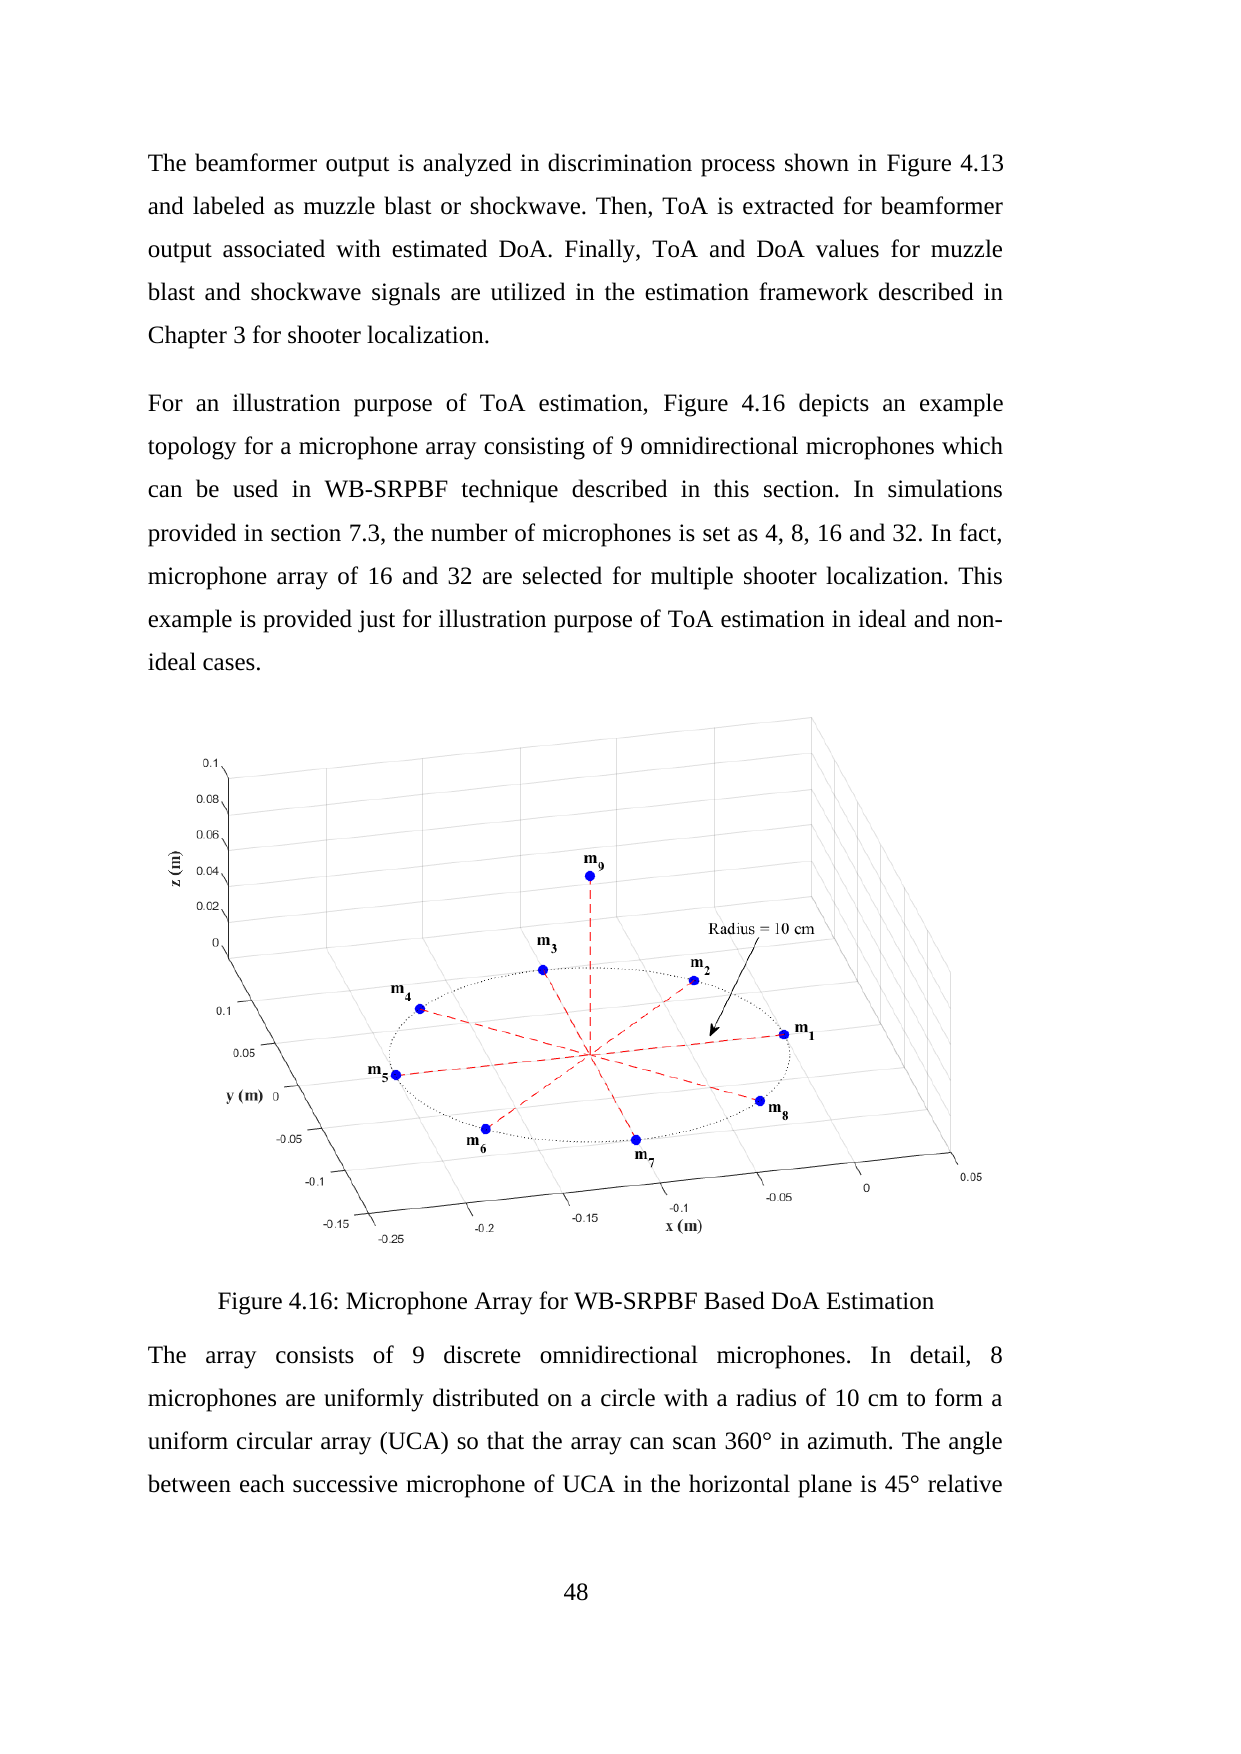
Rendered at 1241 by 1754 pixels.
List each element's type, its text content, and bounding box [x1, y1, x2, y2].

picture [165, 715, 987, 1247]
